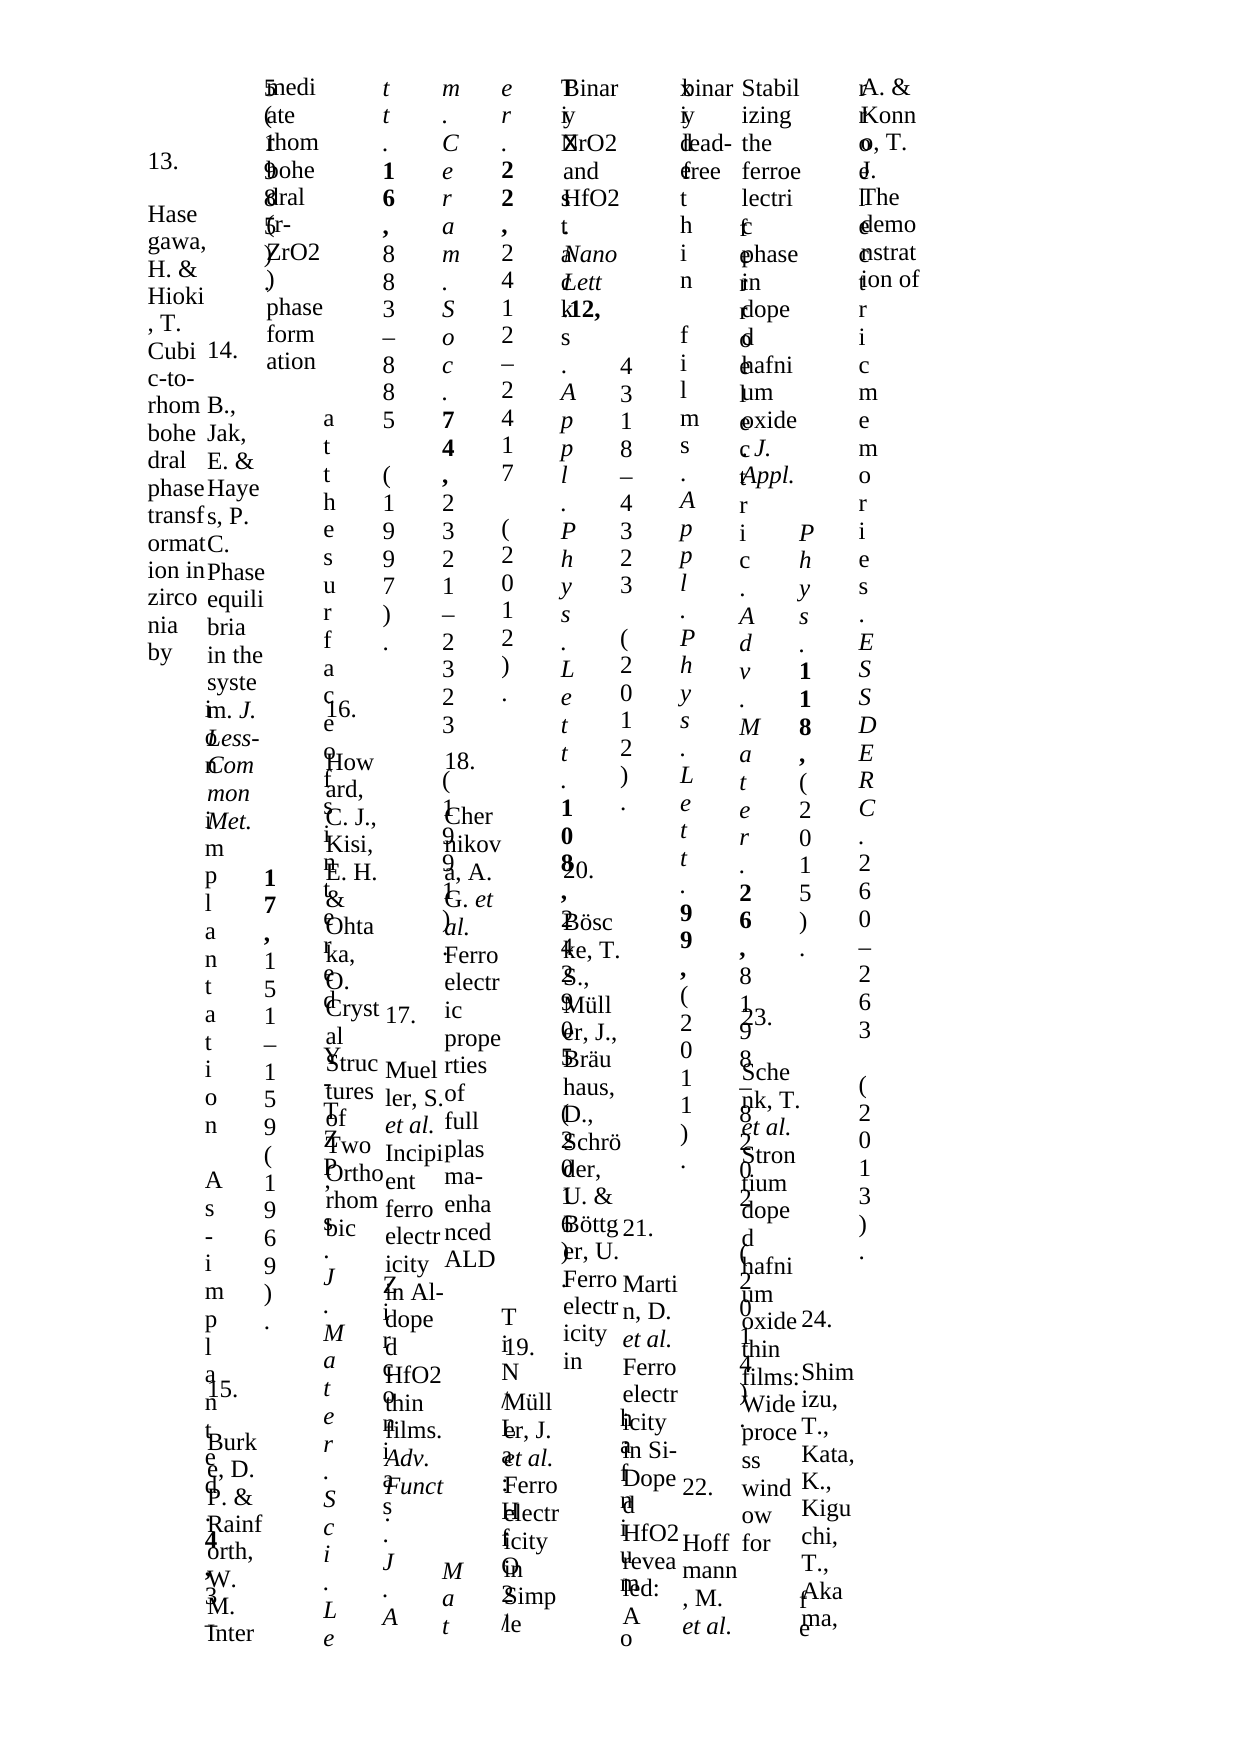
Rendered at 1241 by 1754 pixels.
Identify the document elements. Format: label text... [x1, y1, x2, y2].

text 14. Zhao, B., Jak, E. & Hayes, P. C. Phase equilibria in the system. J. Less-Common Met. [207, 336, 266, 835]
text 23. Schenk, T. et al. Strontium doped hafnium oxide thin films: Wide process window for [741, 1003, 801, 1557]
text 19. Müller, J. et al. Ferroelectricity in Simple Binary ZrO2 and HfO2. Nano Lett.12, [503, 1333, 563, 1638]
text 24. Shimizu, T., Kata, K., Kiguchi, T., Akama, A. & Konno, T. J. The demonstration of [861, 74, 920, 293]
text 18. Chernikova, A. G. et al. Ferroelectric properties of full plasma-enhanced ALD [444, 747, 503, 1273]
text 21. Martin, D. et al. Ferroelectricity in Si-Doped HfO2 revealed: A binary lead-free [682, 74, 741, 185]
text 20. Böscke, T. S., Müller, J., Bräuhaus, D., Schröder, U. & Böttger, U. Ferroelectricity in [563, 857, 622, 1374]
text 15. Burke, D. P. & Rainforth, W. M. Intermediate rhombohedral (r-ZrO2) phase formation [266, 74, 325, 375]
text 19. Müller, J. et al. Ferroelectricity in Simple Binary ZrO2 and HfO2. Nano Lett.12, [563, 74, 622, 323]
text 22. Hoffmann, M. et al. Stabilizing the ferroelectric phase in doped hafnium oxide. J. Appl. [682, 1474, 741, 1640]
text 21. Martin, D. et al. Ferroelectricity in Si-Doped HfO2 revealed: A binary lead-free [622, 1214, 682, 1630]
text 16. Howard, C. J., Kisi, E. H. & Ohtaka, O. Crystal Structures of Two Orthorhombic [325, 696, 385, 1241]
text 22. Hoffmann, M. et al. Stabilizing the ferroelectric phase in doped hafnium oxide. J. Appl. [741, 74, 801, 489]
text 15. Burke, D. P. & Rainforth, W. M. Intermediate rhombohedral (r-ZrO2) phase formation [207, 1376, 266, 1647]
text 24. Shimizu, T., Kata, K., Kiguchi, T., Akama, A. & Konno, T. J. The demonstration of [801, 1306, 861, 1632]
text 17. Mueller, S. et al. Incipient ferroelectricity in Al-doped HfO2 thin films. Adv. Funct. [385, 1001, 444, 1527]
text 13. Hasegawa, H. & Hioki, T. Cubic-to-rhombohedral phase transformation in zirconia by [147, 148, 207, 666]
